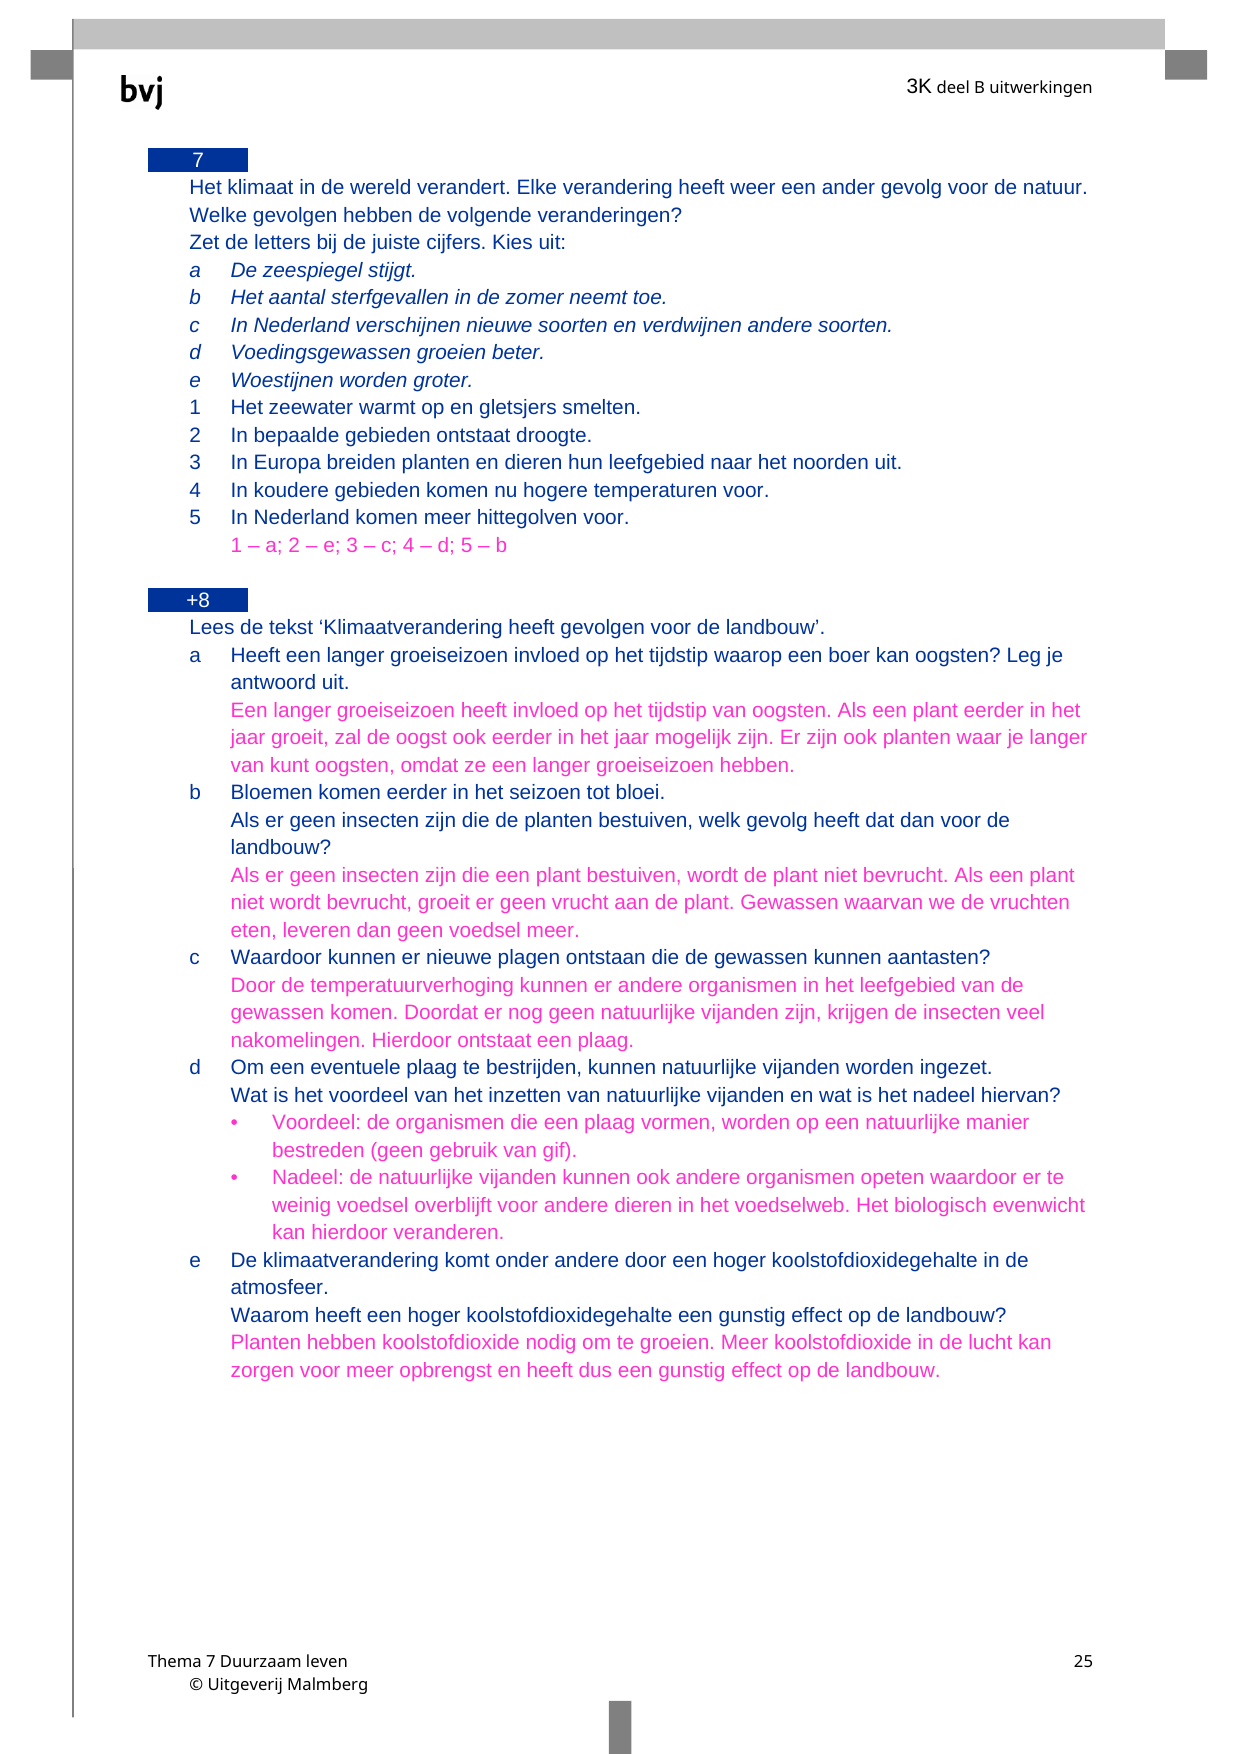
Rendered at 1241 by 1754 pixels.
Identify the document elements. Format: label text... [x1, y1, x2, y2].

text e De klimaatverandering komt onder andere door een hoger koolstofdioxidegehalte in de atmosfeer. [189, 1248, 1092, 1299]
text Als er geen insecten zijn die een plant bestuiven, wordt de plant niet bevrucht. Als een plant niet wordt bevrucht, groeit er geen vrucht aan de plant. Gewassen waarvan we de vruchten eten, leveren dan geen voedsel meer. [230, 863, 1092, 942]
text Welke gevolgen hebben de volgende veranderingen? [189, 203, 1092, 227]
text 1 – a; 2 – e; 3 – c; 4 – d; 5 – b [230, 533, 1092, 557]
text 1 Het zeewater warmt op en gletsjers smelten. [189, 395, 1092, 419]
text Door de temperatuurverhoging kunnen er andere organismen in het leefgebied van de gewassen komen. Doordat er nog geen natuurlijke vijanden zijn, krijgen de insecten veel nakomelingen. Hierdoor ontstaat een plaag. [230, 973, 1092, 1052]
text Een langer groeiseizoen heeft invloed op het tijdstip van oogsten. Als een plant eerder in het jaar groeit, zal de oogst ook eerder in het jaar mogelijk zijn. Er zijn ook planten waar je langer van kunt oogsten, omdat ze een langer groeiseizoen hebben. [230, 698, 1092, 777]
text 7 [148, 148, 248, 172]
text d Om een eventuele plaag te bestrijden, kunnen natuurlijke vijanden worden ingezet. [189, 1055, 1092, 1079]
text Zet de letters bij de juiste cijfers. Kies uit: [189, 230, 1092, 254]
text a Heeft een langer groeiseizoen invloed op het tijdstip waarop een boer kan oogsten? Leg je antwoord uit. [189, 643, 1092, 694]
text 4 In koudere gebieden komen nu hogere temperaturen voor. [189, 478, 1092, 502]
text b Het aantal sterfgevallen in de zomer neemt toe. [189, 285, 1092, 309]
text Als er geen insecten zijn die de planten bestuiven, welk gevolg heeft dat dan voor de landbouw? [230, 808, 1092, 859]
text e Woestijnen worden groter. [189, 368, 1092, 392]
text 5 In Nederland komen meer hittegolven voor. [189, 505, 1092, 529]
text b Bloemen komen eerder in het seizoen tot bloei. [189, 780, 1092, 804]
text a De zeespiegel stijgt. [189, 258, 1092, 282]
text c Waardoor kunnen er nieuwe plagen ontstaan die de gewassen kunnen aantasten? [189, 945, 1092, 969]
text +8 [148, 588, 248, 612]
picture [121, 75, 162, 110]
text Waarom heeft een hoger koolstofdioxidegehalte een gunstig effect op de landbouw? [230, 1303, 1092, 1327]
text 3 In Europa breiden planten en dieren hun leefgebied naar het noorden uit. [189, 450, 1092, 474]
text Lees de tekst ‘Klimaatverandering heeft gevolgen voor de landbouw’. [189, 615, 1092, 639]
text Planten hebben koolstofdioxide nodig om te groeien. Meer koolstofdioxide in de lucht kan zorgen voor meer opbrengst en heeft dus een gunstig effect op de landbouw. [230, 1330, 1092, 1382]
text Wat is het voordeel van het inzetten van natuurlijke vijanden en wat is het nadeel hiervan? [230, 1083, 1092, 1107]
text • Voordeel: de organismen die een plaag vormen, worden op een natuurlijke manier bestreden (geen gebruik van gif). [230, 1110, 1092, 1162]
text Het klimaat in de wereld verandert. Elke verandering heeft weer een ander gevolg voor de natuur. [189, 175, 1092, 199]
text c In Nederland verschijnen nieuwe soorten en verdwijnen andere soorten. [189, 313, 1092, 337]
text • Nadeel: de natuurlijke vijanden kunnen ook andere organismen opeten waardoor er te weinig voedsel overblijft voor andere dieren in het voedselweb. Het biologisch evenwicht kan hierdoor veranderen. [230, 1165, 1092, 1244]
text d Voedingsgewassen groeien beter. [189, 340, 1092, 364]
text 2 In bepaalde gebieden ontstaat droogte. [189, 423, 1092, 447]
